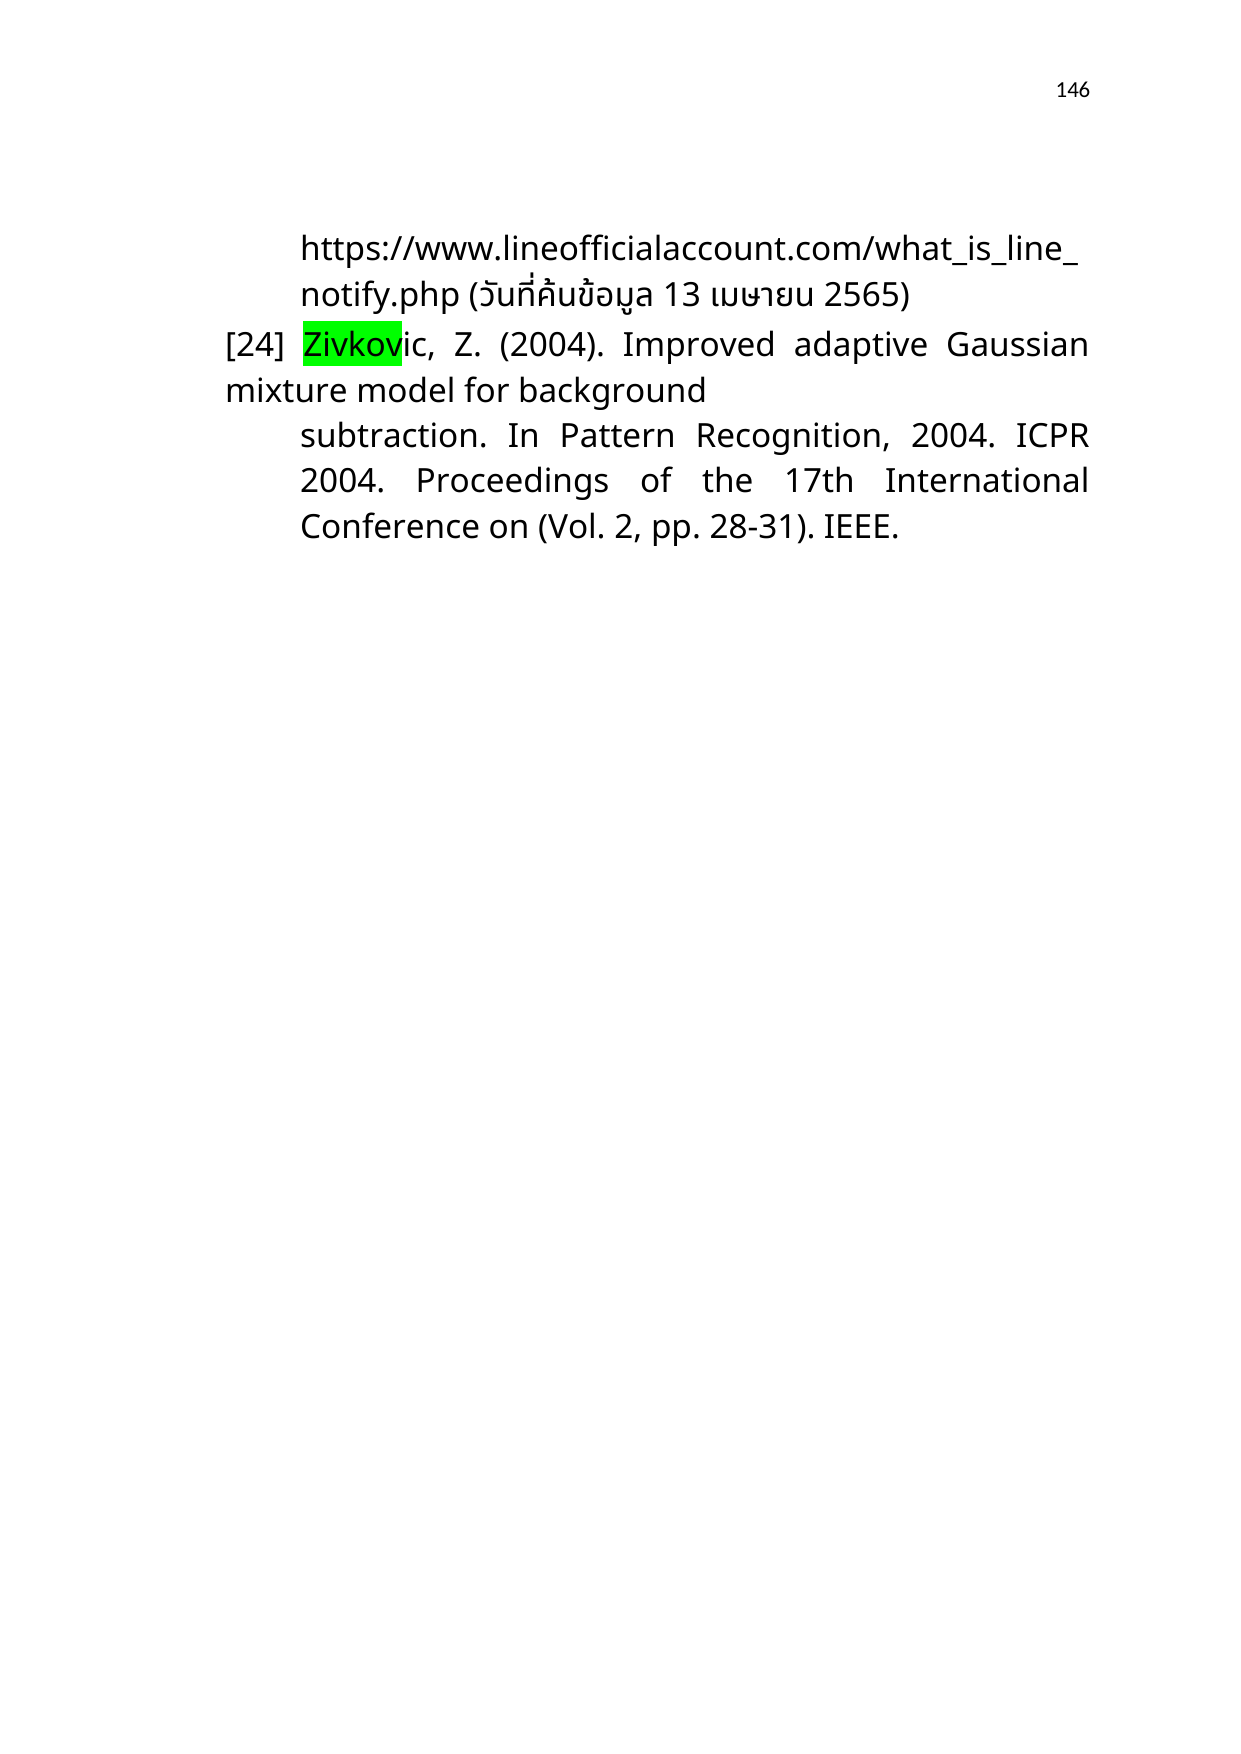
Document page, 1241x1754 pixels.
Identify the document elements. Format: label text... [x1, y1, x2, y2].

text [24] Zivkovic, Z. (2004). Improved adaptive Gaussian mixture model for background [225, 321, 1090, 412]
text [225, 225, 1090, 321]
text subtraction. In Pattern Recognition, 2004. ICPR 2004. Proceedings of the 17th International Conference on (Vol. 2, pp. 28-31). IEEE. [300, 412, 1090, 548]
